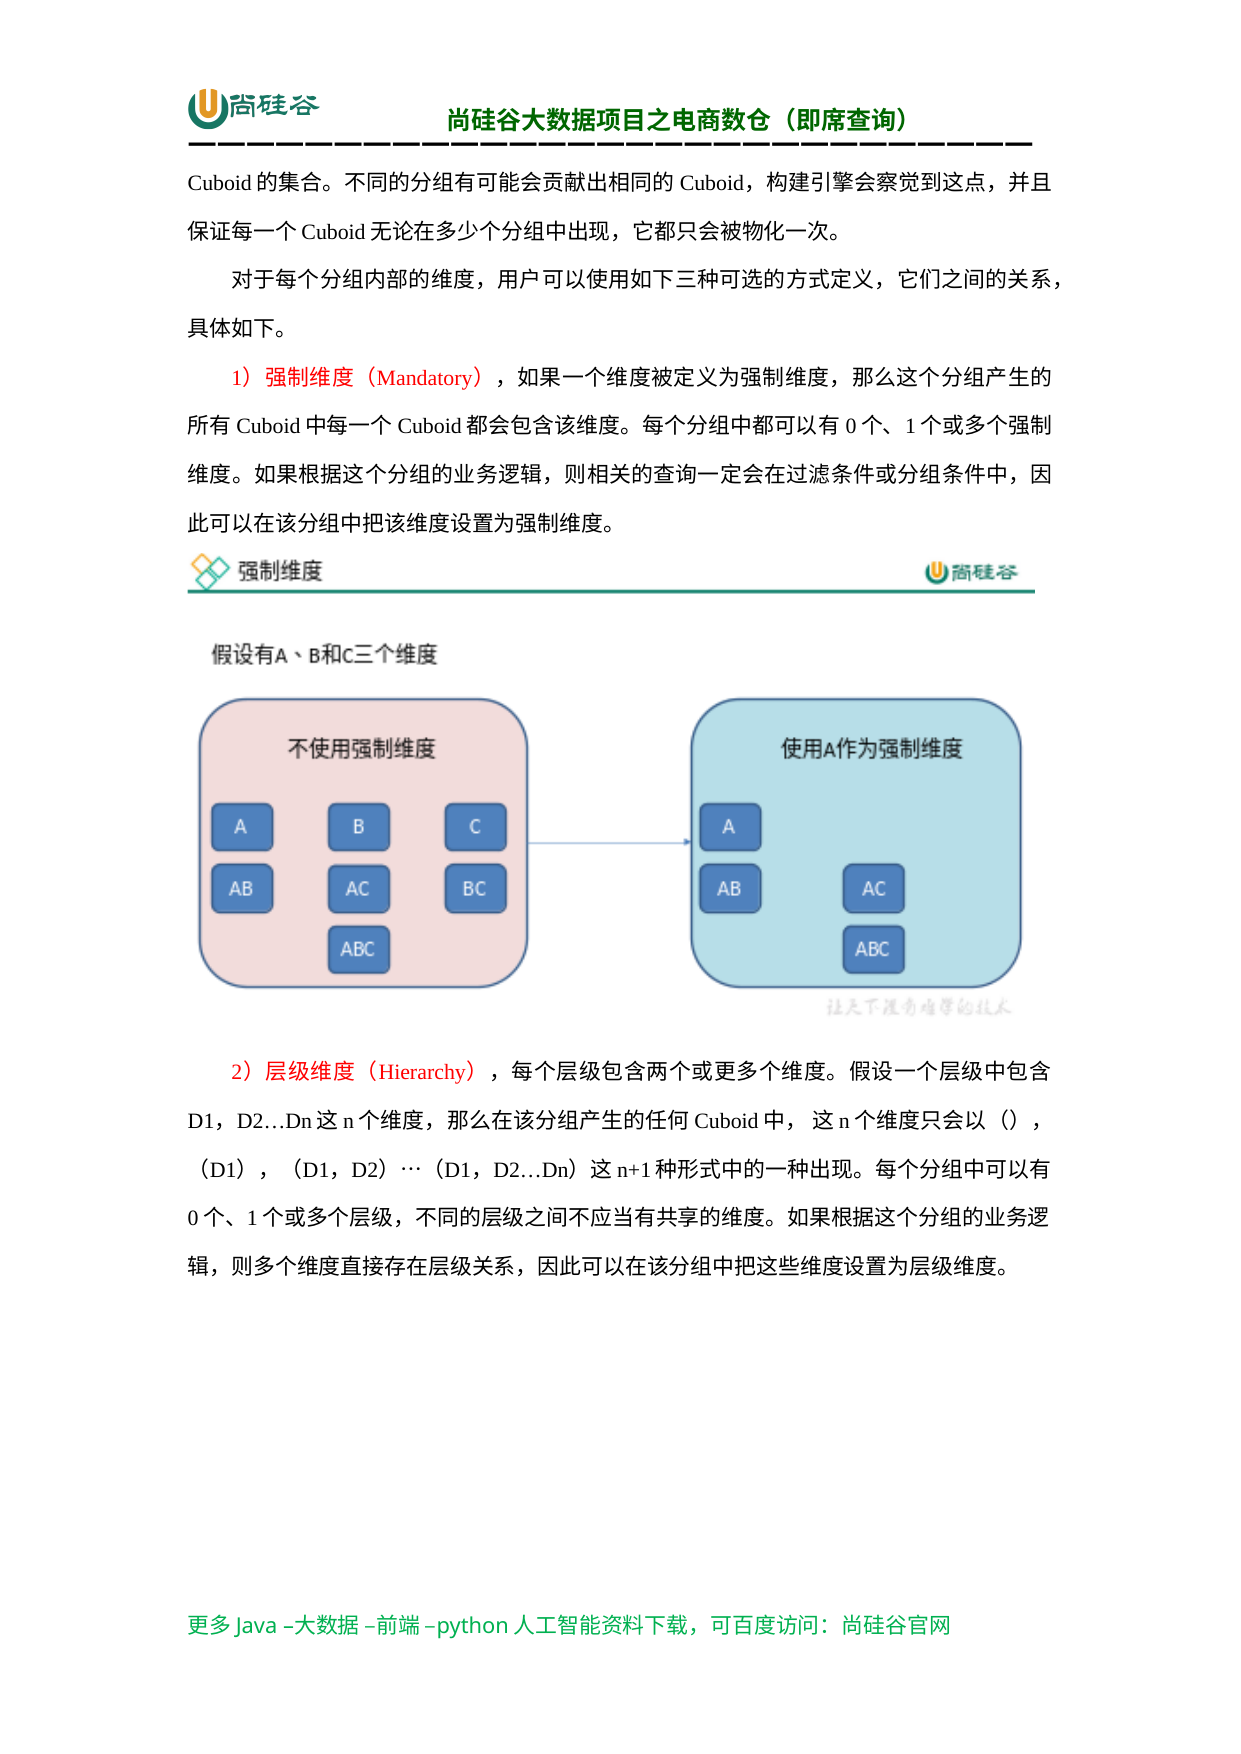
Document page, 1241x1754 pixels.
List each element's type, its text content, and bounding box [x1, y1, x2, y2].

picture [187, 88, 321, 130]
text 1）强制维度（Mandatory），如果一个维度被定义为强制维度，那么这个分组产生的所有Cuboid中每一个Cuboid都会包含该维度。每个分组中都可以有0个、1个或多个强制维度。如果根据这个分组的业务逻辑，则相关的查询一定会在过滤条件或分组条件中，因此可以在该分组中把该维度设置为强制维度。 [187, 359, 1053, 538]
text 2）层级维度（Hierarchy），每个层级包含两个或更多个维度。假设一个层级中包含D1，D2…Dn这n个维度，那么在该分组产生的任何Cuboid中， 这n个维度只会以（），（D1），（D1，D2）…（D1，D2…Dn）这n+1种形式中的一种出现。每个分组中可以有0个、1个或多个层级，不同的层级之间不应当有共享的维度。如果根据这个分组的业务逻辑，则多个维度直接存在层级关系，因此可以在该分组中把这些维度设置为层级维度。 [187, 1054, 1053, 1281]
text 对于每个分组内部的维度，用户可以使用如下三种可选的方式定义，它们之间的关系，具体如下。 [187, 262, 1053, 343]
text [187, 165, 1053, 246]
